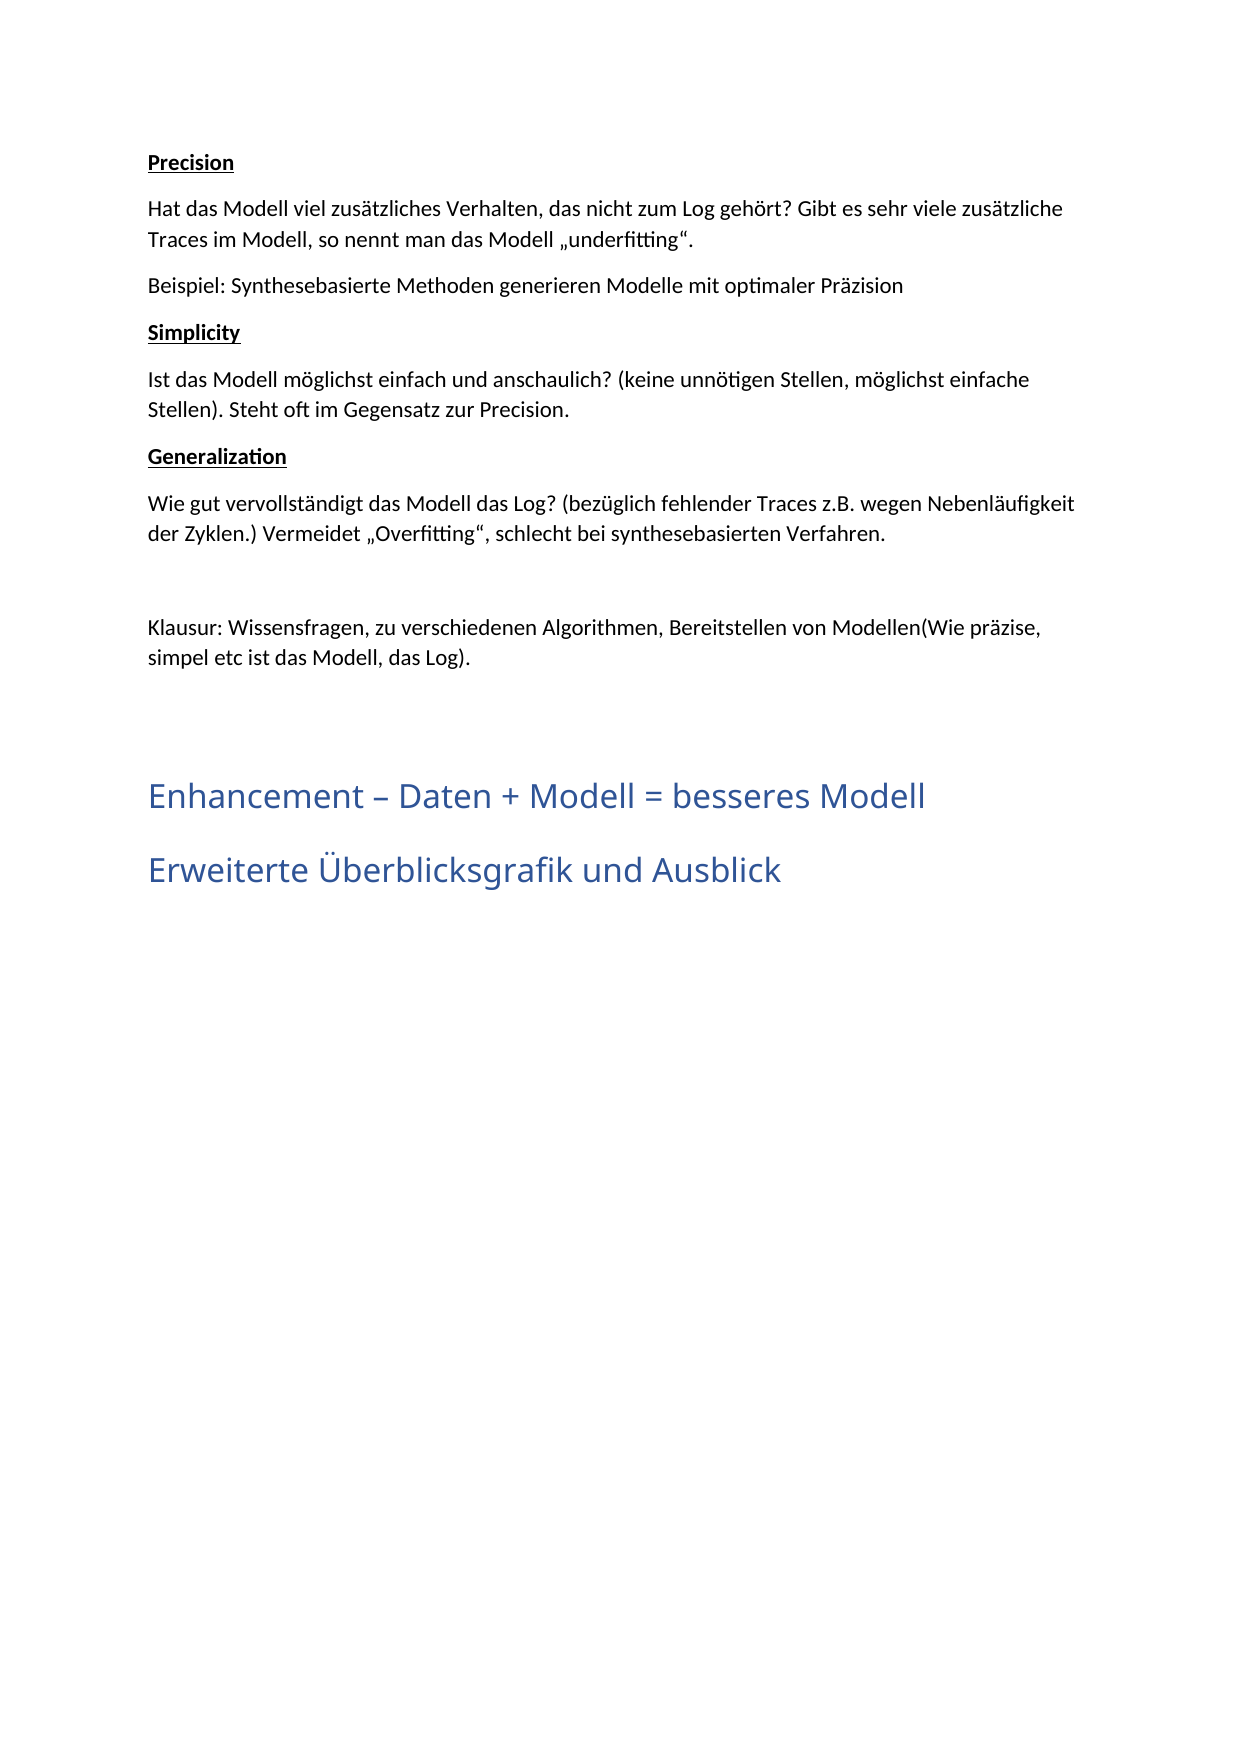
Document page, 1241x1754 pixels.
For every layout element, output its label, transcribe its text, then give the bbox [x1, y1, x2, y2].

text Generalization [148, 442, 1093, 470]
text Wie gut vervollständigt das Modell das Log? (bezüglich fehlender Traces z.B. wegen Nebenläufigkeit der Zyklen.) Vermeidet „Overfitting“, schlecht bei synthesebasierten Verfahren. [148, 489, 1093, 547]
text Ist das Modell möglichst einfach und anschaulich? (keine unnötigen Stellen, möglichst einfache Stellen). Steht oft im Gegensatz zur Precision. [148, 365, 1093, 423]
text Hat das Modell viel zusätzliches Verhalten, das nicht zum Log gehört? Gibt es sehr viele zusätzliche Traces im Modell, so nennt man das Modell „underfitting“. [148, 194, 1093, 253]
subtitle Erweiterte Überblicksgrafik und Ausblick [148, 847, 1093, 892]
text Klausur: Wissensfragen, zu verschiedenen Algorithmen, Bereitstellen von Modellen(Wie präzise, simpel etc ist das Modell, das Log). [148, 613, 1093, 671]
text Simplicity [148, 318, 1093, 346]
subtitle Enhancement – Daten + Modell = besseres Modell [148, 773, 1093, 818]
text Precision [148, 148, 1093, 176]
text Beispiel: Synthesebasierte Methoden generieren Modelle mit optimaler Präzision [148, 272, 1093, 299]
